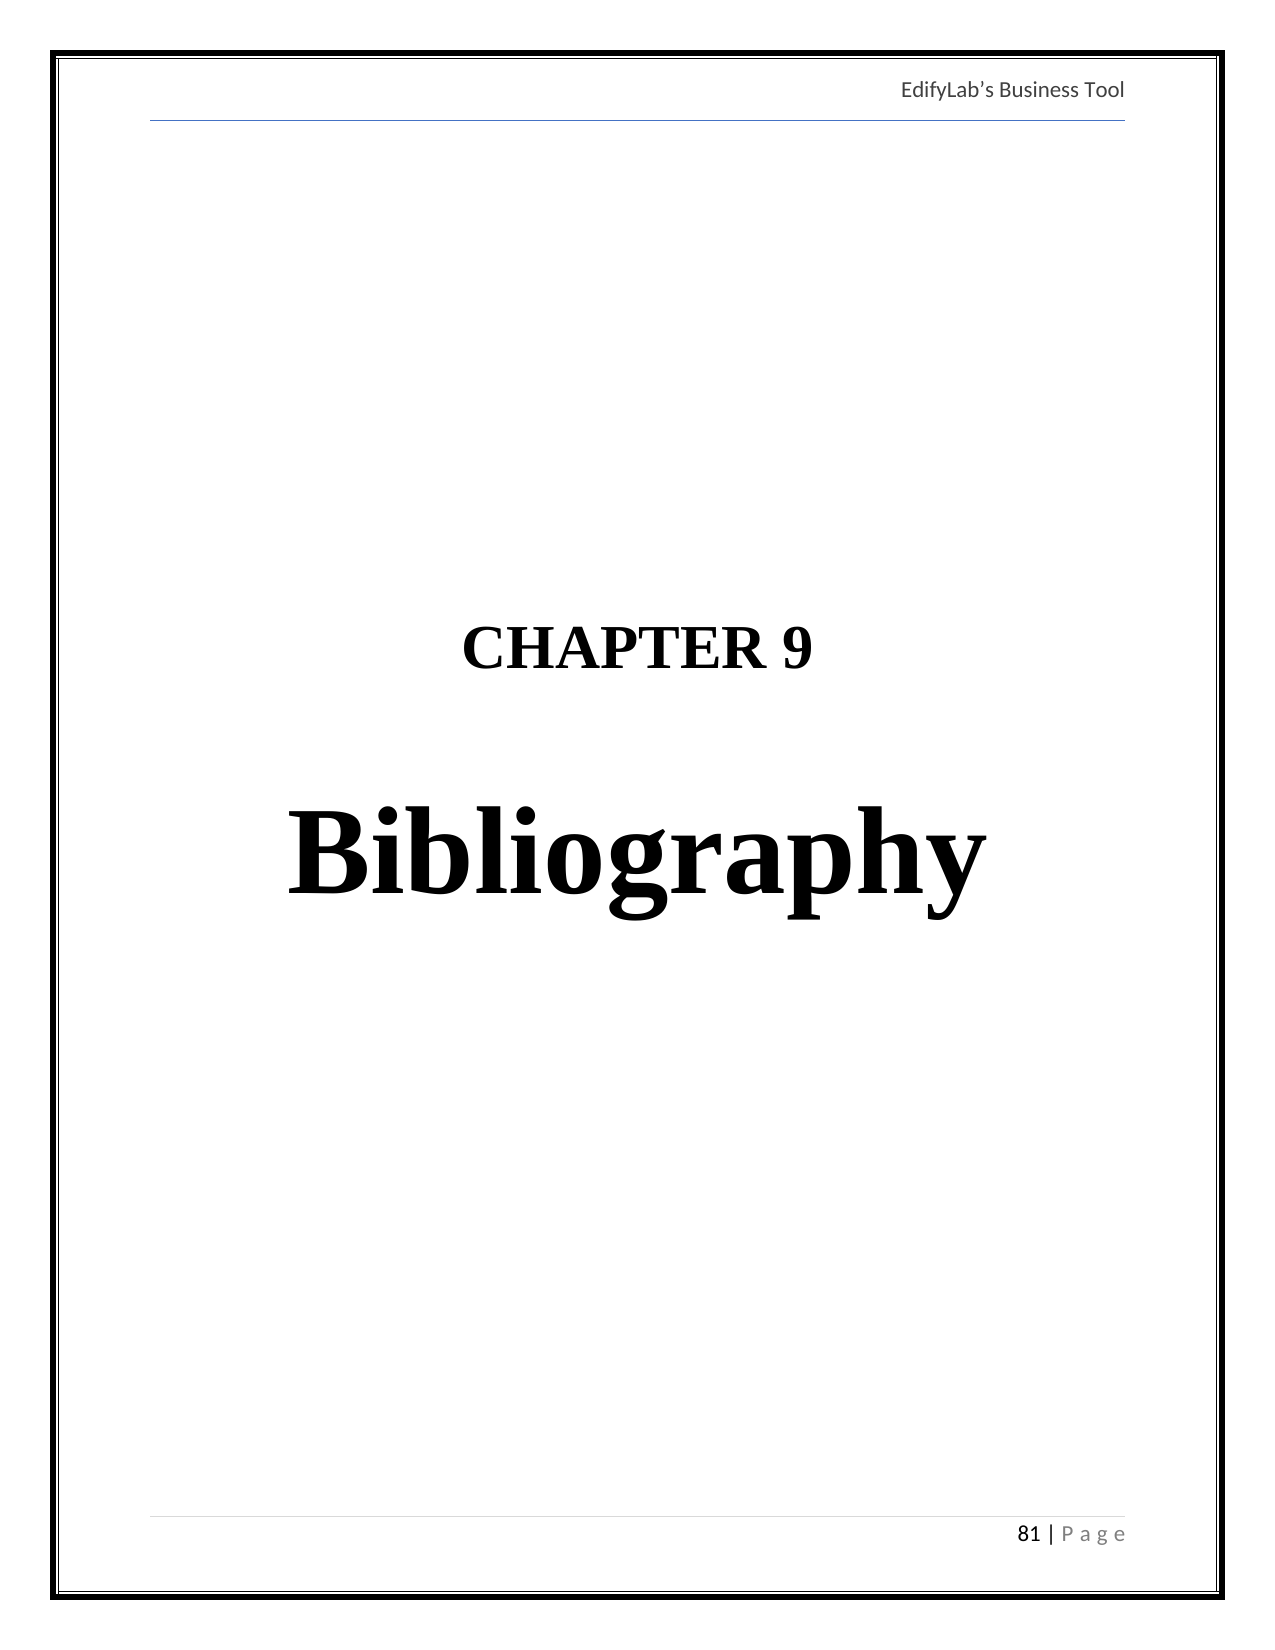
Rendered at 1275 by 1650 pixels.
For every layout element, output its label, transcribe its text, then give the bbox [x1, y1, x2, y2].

text CHAPTER 9 [150, 610, 1125, 682]
text Bibliography [150, 776, 1125, 920]
